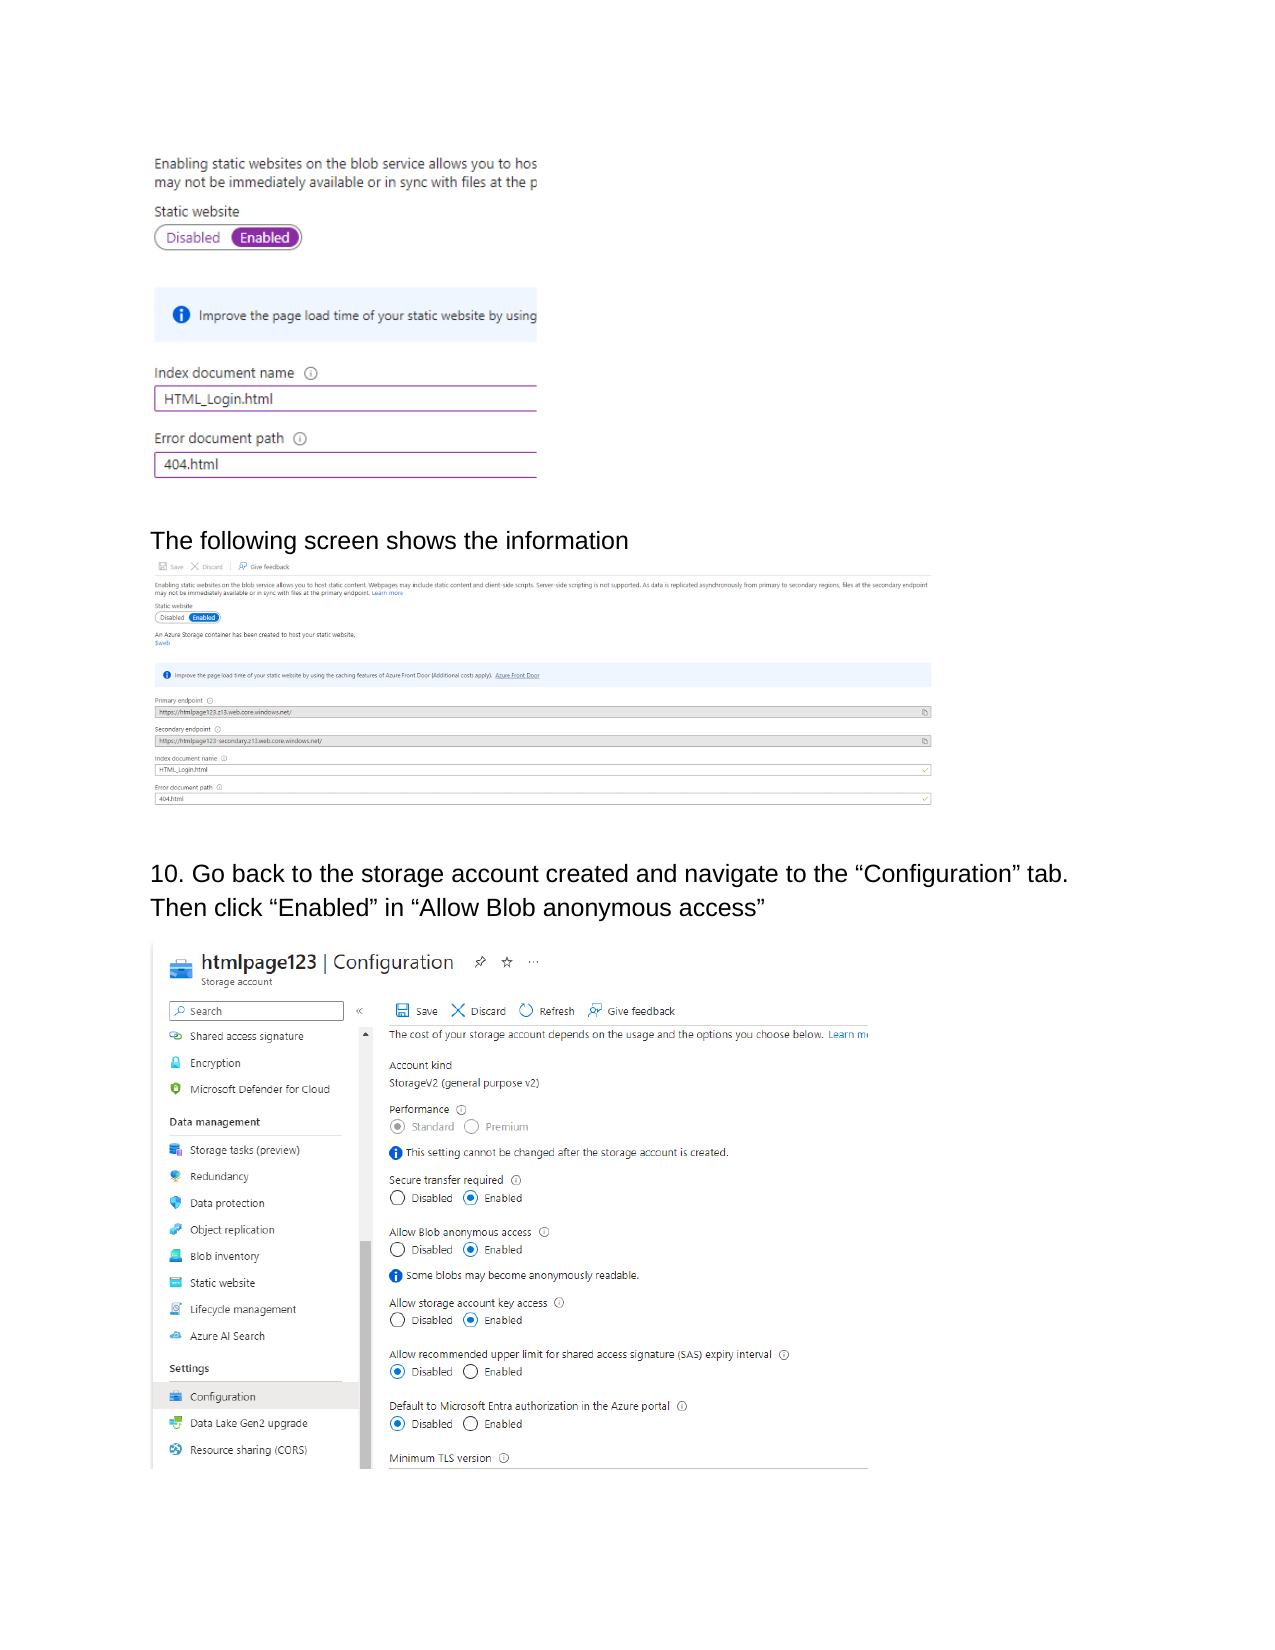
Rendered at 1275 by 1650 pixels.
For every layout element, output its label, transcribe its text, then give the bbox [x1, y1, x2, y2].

text 10. Go back to the storage account created and navigate to the “Configuration” tab. Then click “Enabled” in “Allow Blob anonymous access” [150, 859, 1125, 921]
text The following screen shows the information [150, 526, 1125, 554]
picture [150, 558, 939, 823]
picture [150, 925, 868, 1469]
picture [150, 150, 537, 489]
